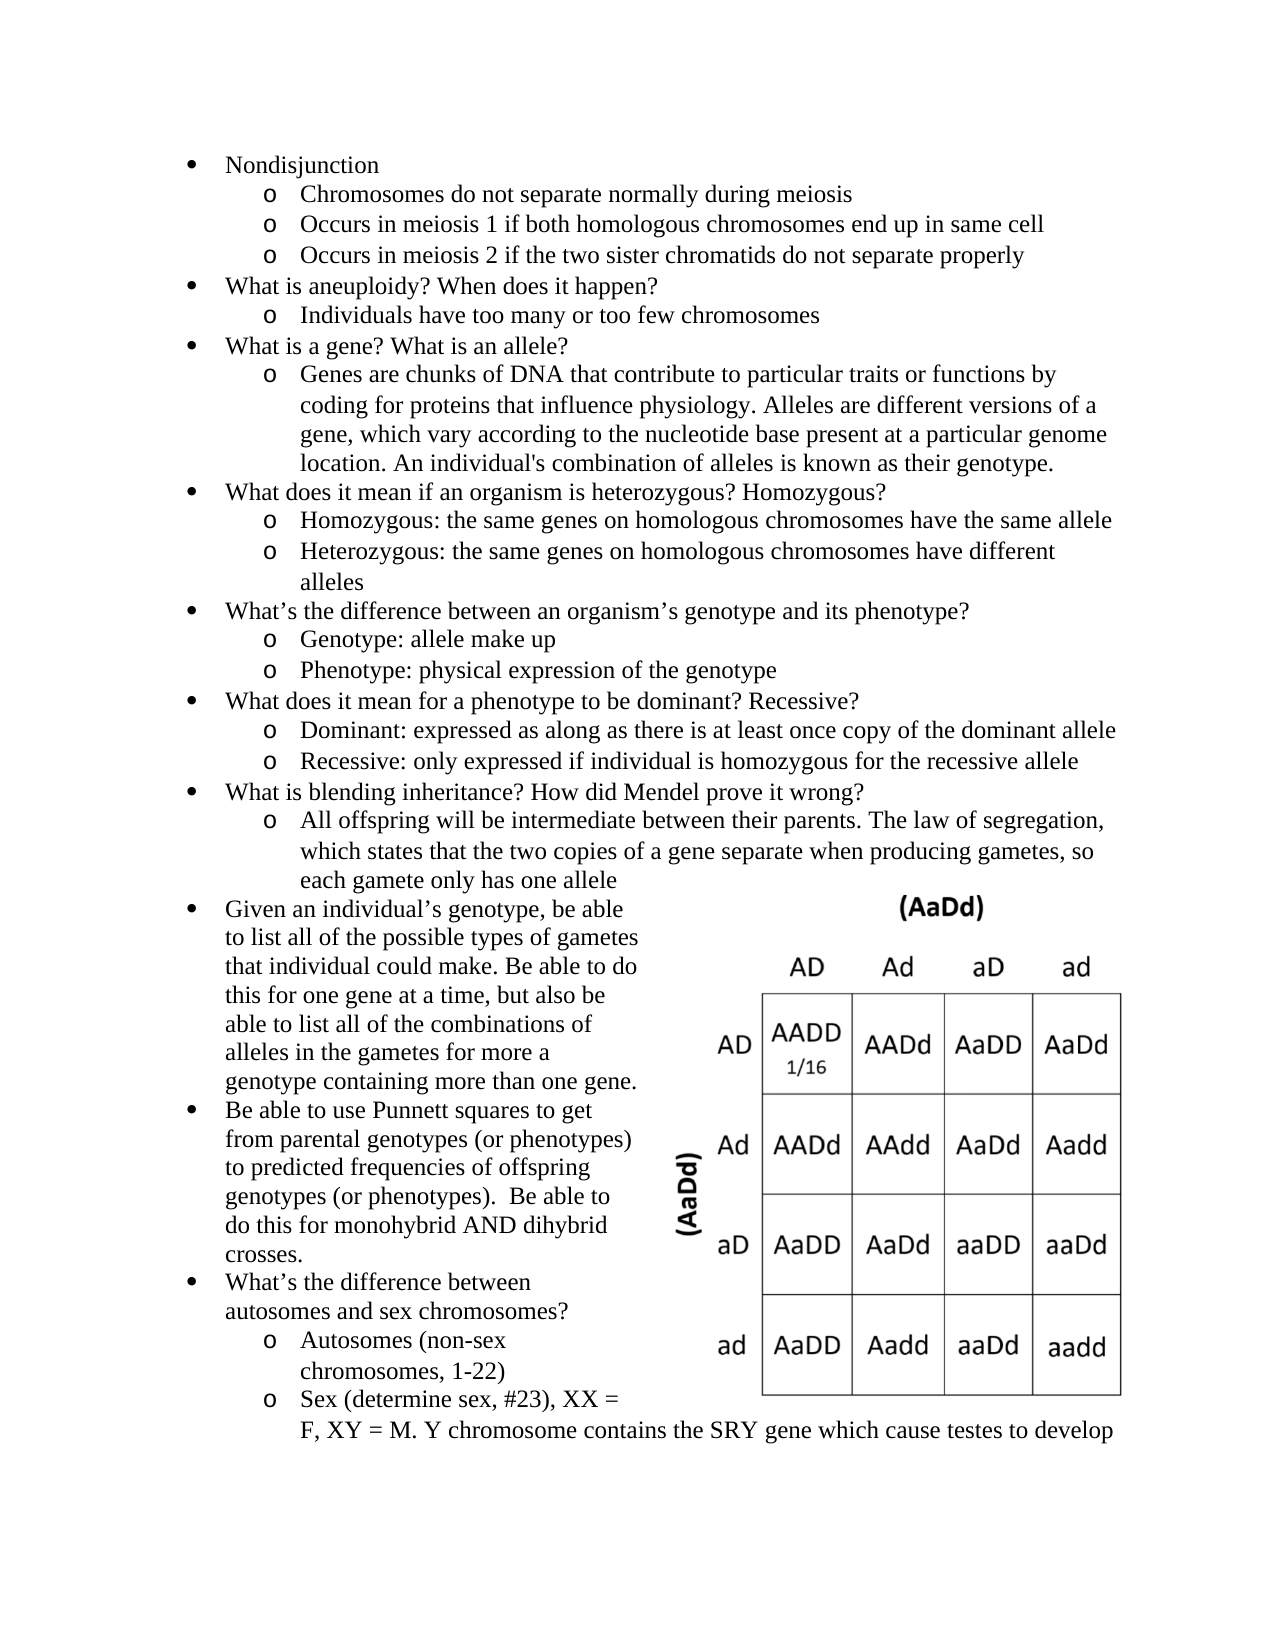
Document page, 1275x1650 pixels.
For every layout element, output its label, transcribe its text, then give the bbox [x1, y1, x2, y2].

list All offspring will be intermediate between their parents. The law of segregation, which states that the two copies of a gene separate when producing gametes, so each gamete only has one allele [262, 805, 1125, 894]
list Nondisjunction [187, 150, 1125, 179]
list What is blending inheritance? How did Mendel prove it wrong? [187, 777, 1125, 805]
list Given an individual’s genotype, be able to list all of the possible types of gametes that individual could make. Be able to do this for one gene at a time, but also be able to list all of the combinations of alleles in the gametes for more a genotype containing more than one gene. [187, 894, 658, 1095]
list Heterozygous: the same genes on homologous chromosomes have different alleles [262, 536, 1125, 596]
list Sex (determine sex, #23), XX = F, XY = M. Y chromosome contains the SRY gene which cause testes to develop [262, 1384, 1125, 1444]
list Dominant: expressed as along as there is at least once copy of the dominant allele [262, 715, 1125, 746]
picture [658, 871, 1125, 1403]
list Genes are chunks of DNA that contribute to particular traits or functions by coding for proteins that influence physiology. Alleles are different versions of a gene, which vary according to the nucleotide base present at a particular genome location. An individual's combination of alleles is known as their genotype. [262, 359, 1125, 477]
list What’s the difference between an organism’s genotype and its phenotype? [187, 596, 1125, 624]
list Autosomes (non-sex chromosomes, 1-22) [262, 1325, 658, 1384]
list What’s the difference between autosomes and sex chromosomes? [187, 1267, 658, 1325]
list Individuals have too many or too few chromosomes [262, 300, 1125, 331]
list Phenotype: physical expression of the genotype [262, 655, 1125, 686]
list What does it mean for a phenotype to be dominant? Recessive? [187, 686, 1125, 715]
list Recessive: only expressed if individual is homozygous for the recessive allele [262, 746, 1125, 777]
list What is a gene? What is an allele? [187, 331, 1125, 359]
list Occurs in meiosis 1 if both homologous chromosomes end up in same cell [262, 209, 1125, 240]
list What is aneuploidy? When does it happen? [187, 271, 1125, 300]
list Genotype: allele make up [262, 624, 1125, 655]
list Occurs in meiosis 2 if the two sister chromatids do not separate properly [262, 240, 1125, 271]
list Chromosomes do not separate normally during meiosis [262, 179, 1125, 209]
list Be able to use Punnett squares to get from parental genotypes (or phenotypes) to predicted frequencies of offspring genotypes (or phenotypes). Be able to do this for monohybrid AND dihybrid crosses. [187, 1095, 658, 1267]
list What does it mean if an organism is heterozygous? Homozygous? [187, 477, 1125, 505]
list Homozygous: the same genes on homologous chromosomes have the same allele [262, 505, 1125, 536]
